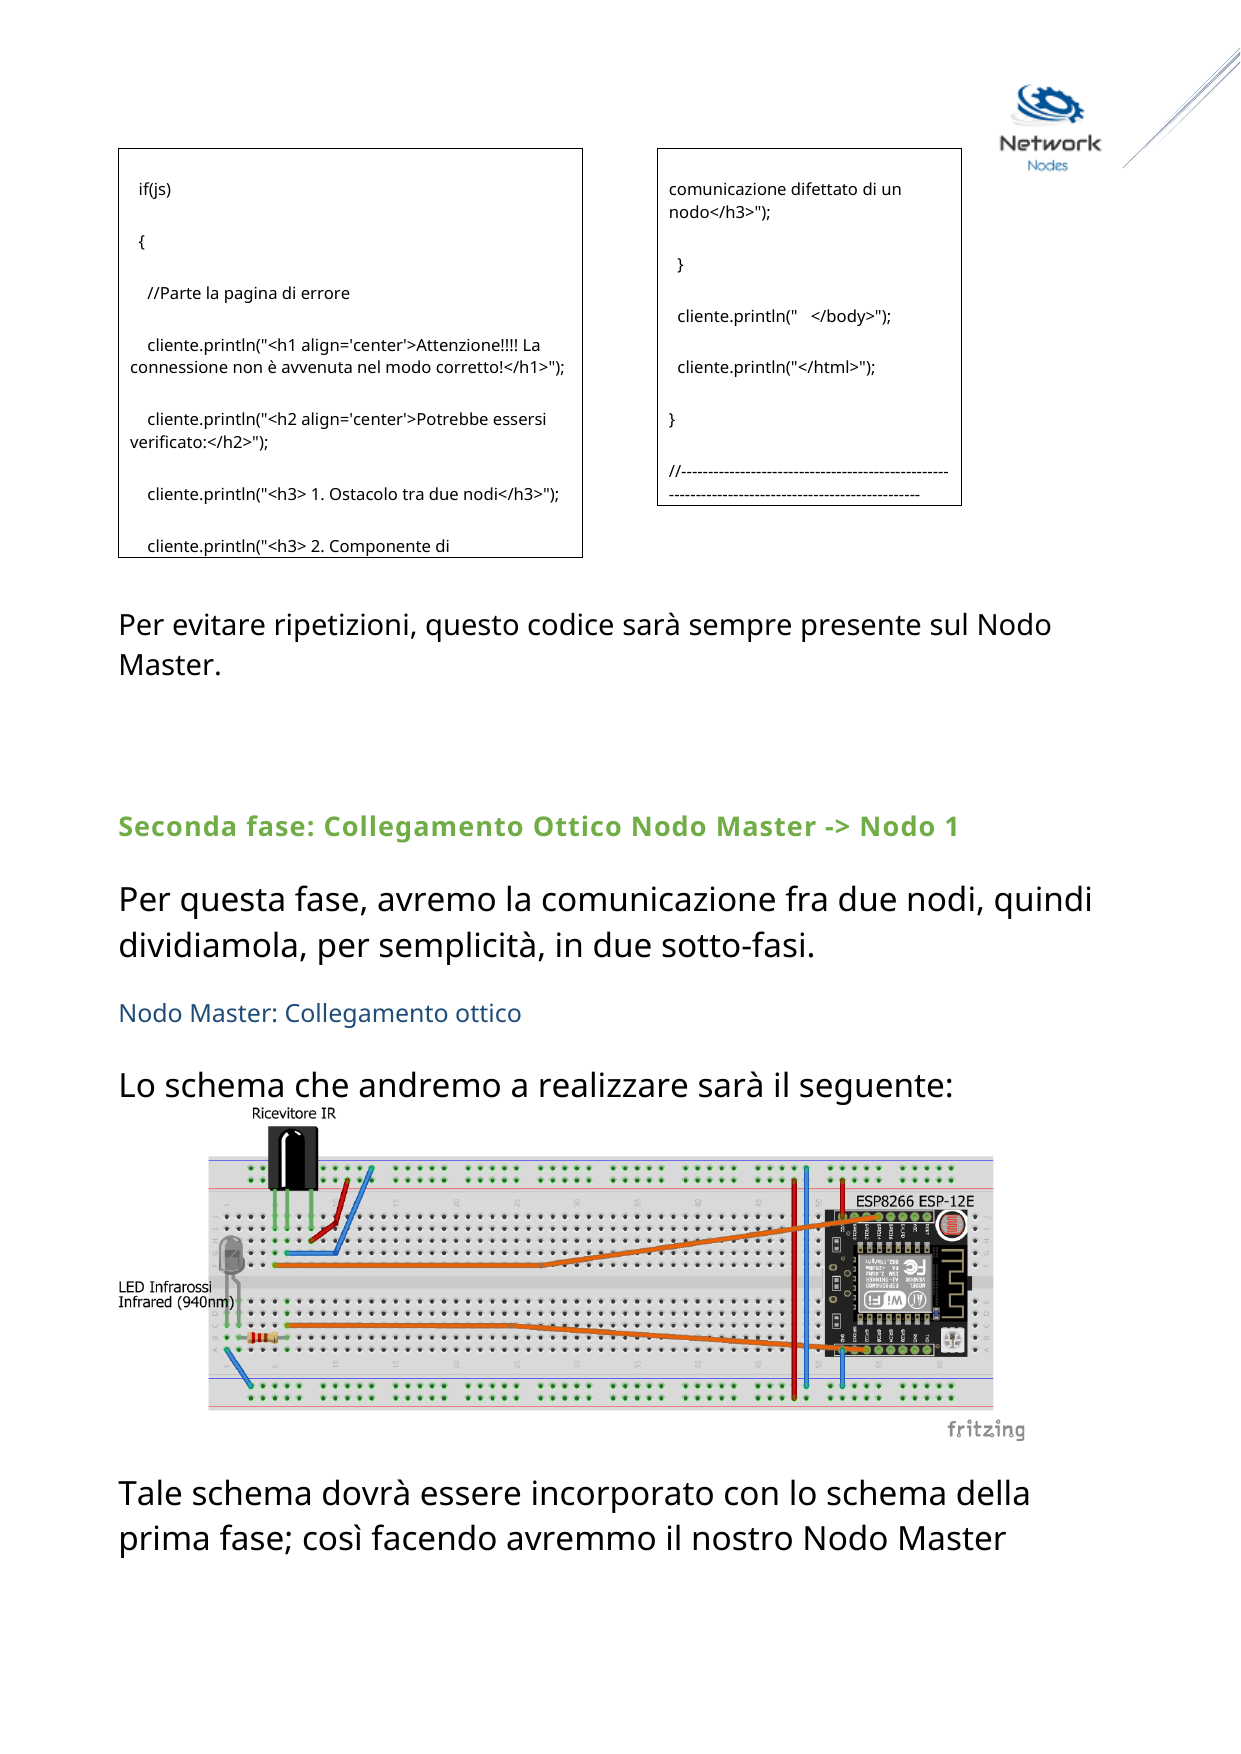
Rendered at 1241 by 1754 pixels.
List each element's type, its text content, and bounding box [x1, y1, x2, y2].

subtitle Seconda fase: Collegamento Ottico Nodo Master -> Nodo 1 [118, 807, 1122, 844]
picture [118, 1107, 1025, 1441]
subtitle Nodo Master: Collegamento ottico [118, 996, 1122, 1030]
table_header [119, 149, 582, 557]
picture [980, 73, 1123, 183]
text Per evitare ripetizioni, questo codice sarà sempre presente sul Nodo Master. [118, 604, 1122, 684]
text Per questa fase, avremo la comunicazione fra due nodi, quindi dividiamola, per semplicità, in due sotto-fasi. [118, 876, 1122, 967]
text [118, 1469, 1122, 1560]
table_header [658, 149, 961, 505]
